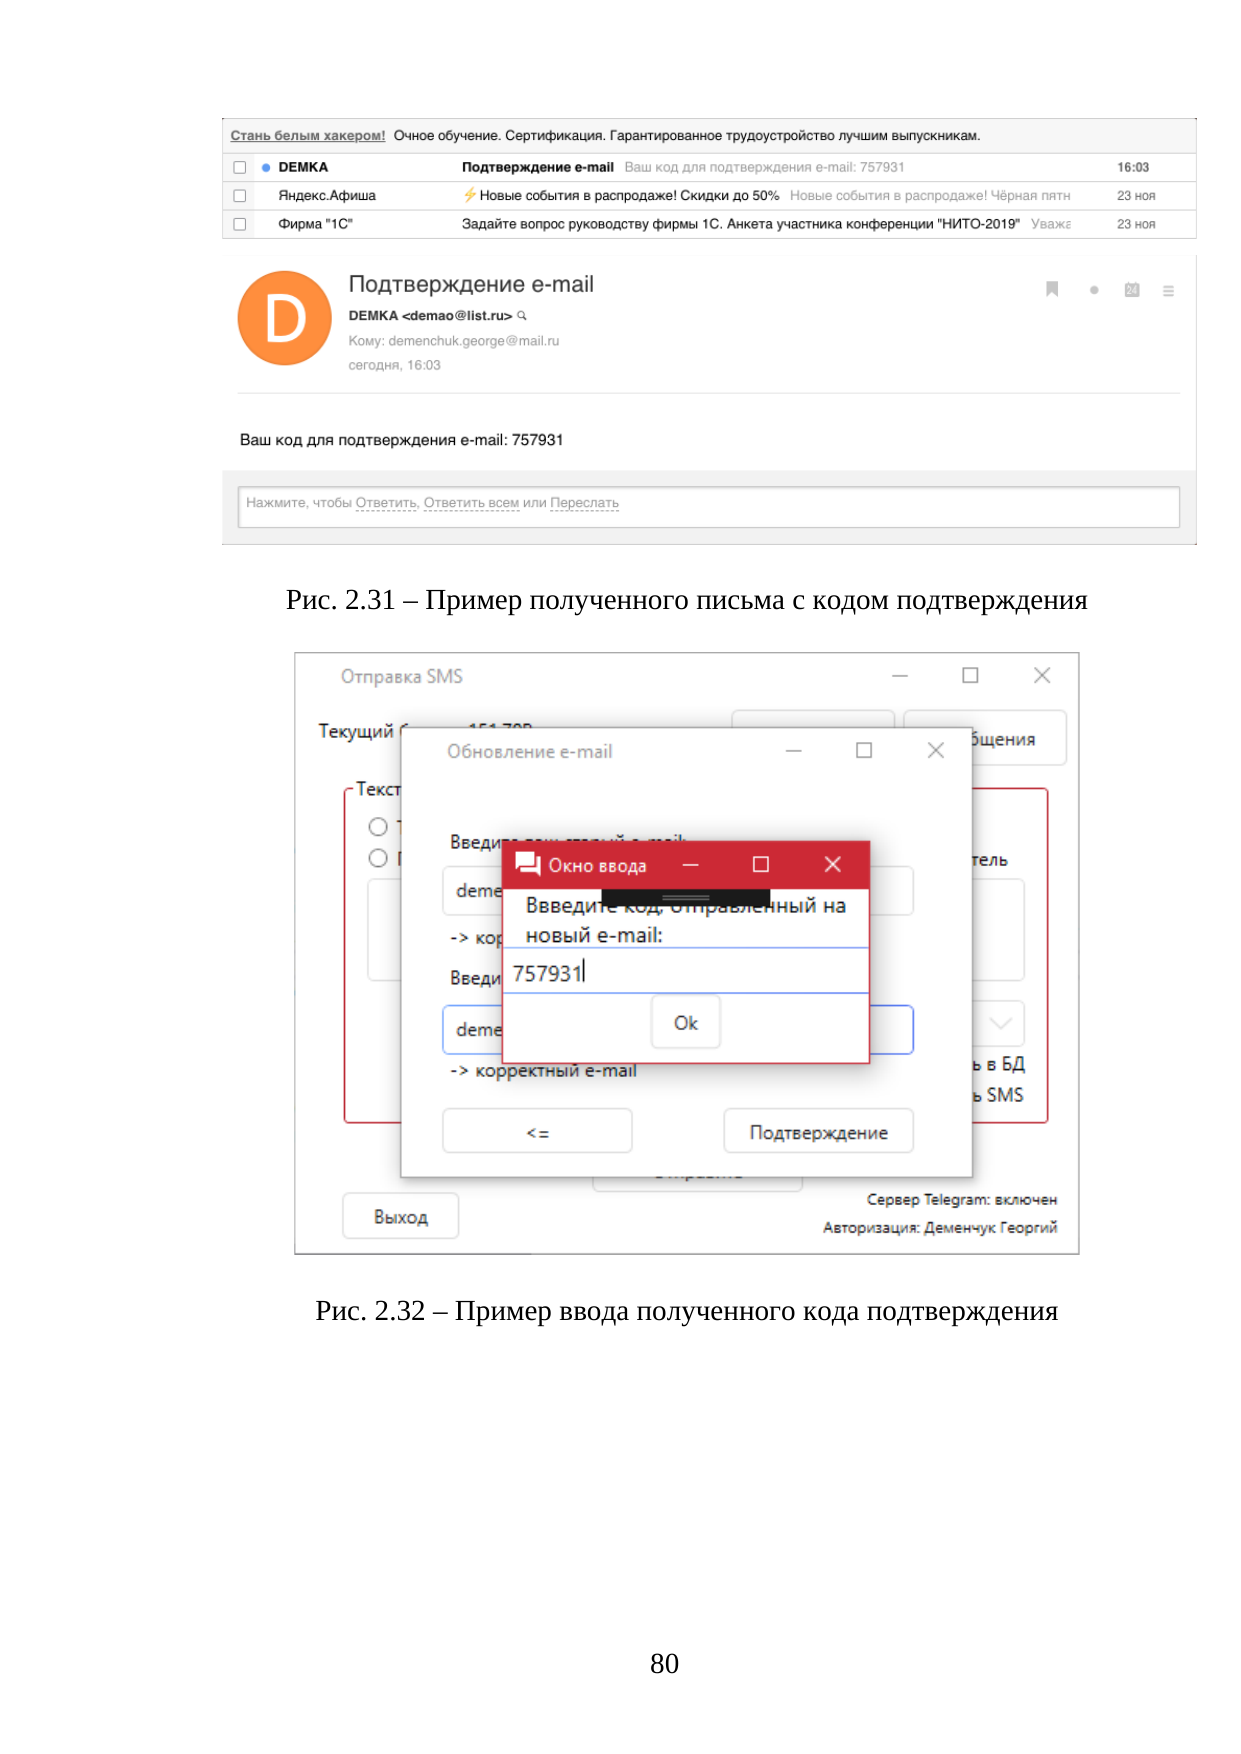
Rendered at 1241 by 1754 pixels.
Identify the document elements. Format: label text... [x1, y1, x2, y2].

text Рис. 2.32 – Пример ввода полученного кода подтверждения [222, 1293, 1152, 1326]
text Рис. 2.31 – Пример полученного письма с кодом подтверждения [222, 582, 1152, 615]
picture [222, 255, 1197, 545]
picture [294, 652, 1080, 1255]
picture [222, 118, 1197, 239]
